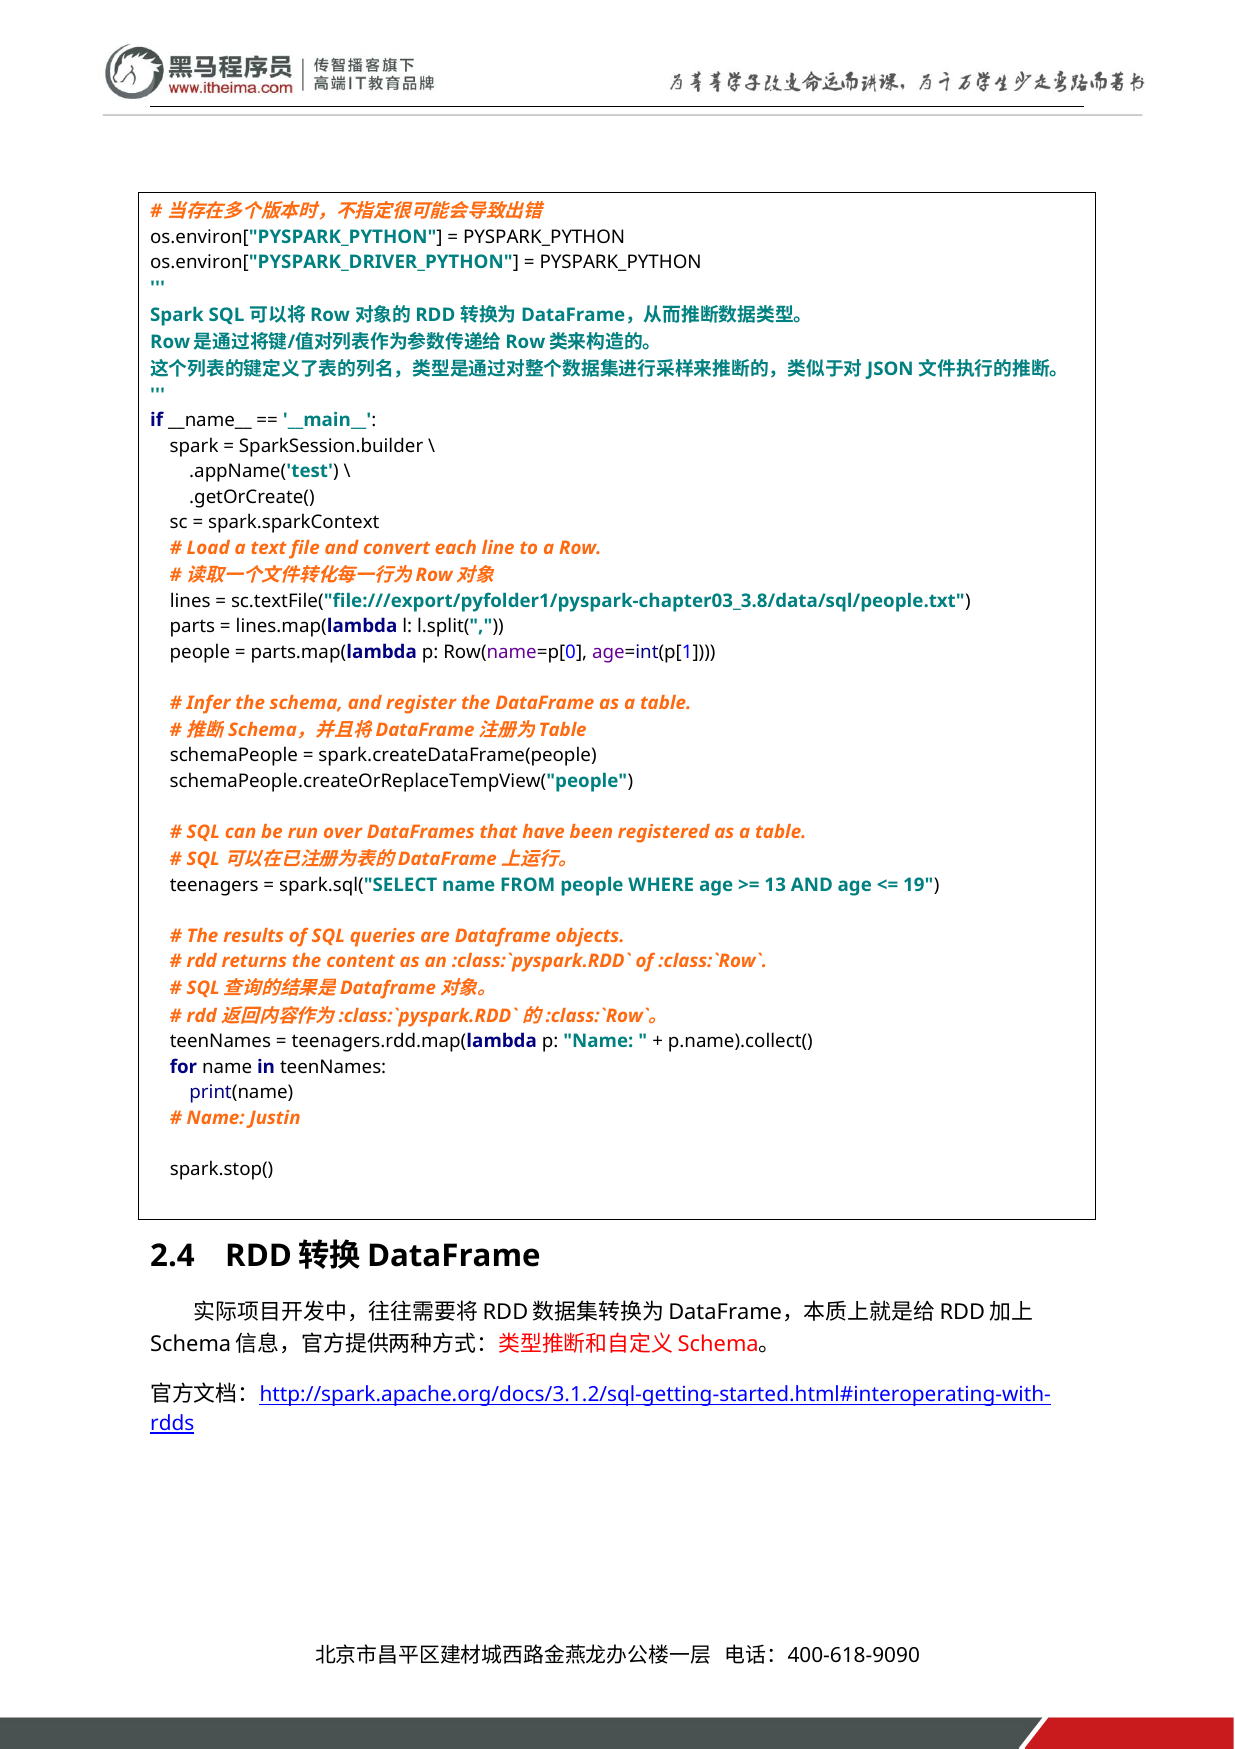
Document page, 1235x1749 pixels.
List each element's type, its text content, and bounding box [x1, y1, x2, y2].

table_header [139, 193, 1095, 1218]
picture [0, 1658, 1234, 1749]
subtitle RDD转换DataFrame [150, 1230, 1084, 1275]
text 官方文档：http://spark.apache.org/docs/3.1.2/sql-getting-started.html#interoperating-with-rdds [150, 1376, 1084, 1437]
text 实际项目开发中，往往需要将RDD数据集转换为DataFrame，本质上就是给RDD加上Schema信息，官方提供两种方式：类型推断和自定义Schema。 [150, 1294, 1084, 1358]
picture [0, 0, 1235, 123]
